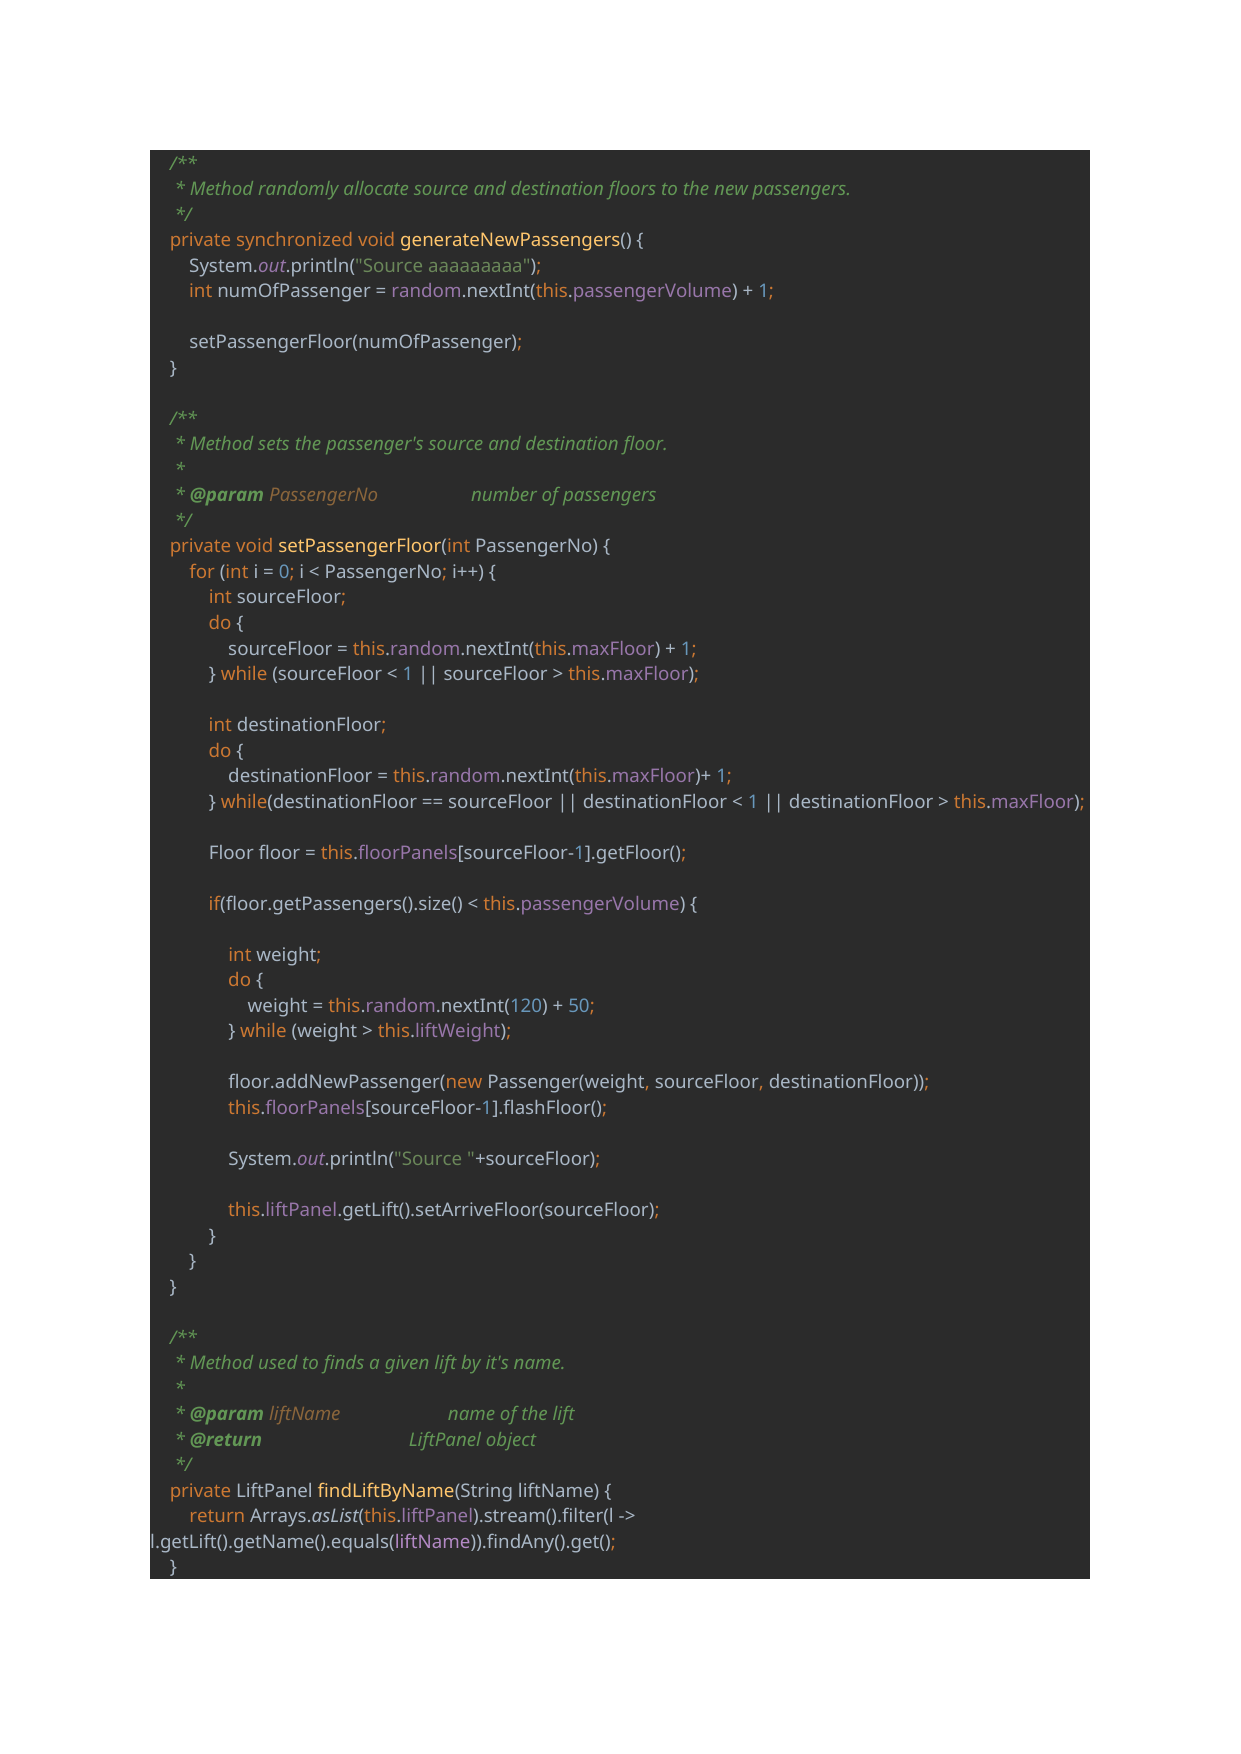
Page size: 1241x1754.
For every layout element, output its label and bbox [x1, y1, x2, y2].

text [150, 150, 1090, 1579]
